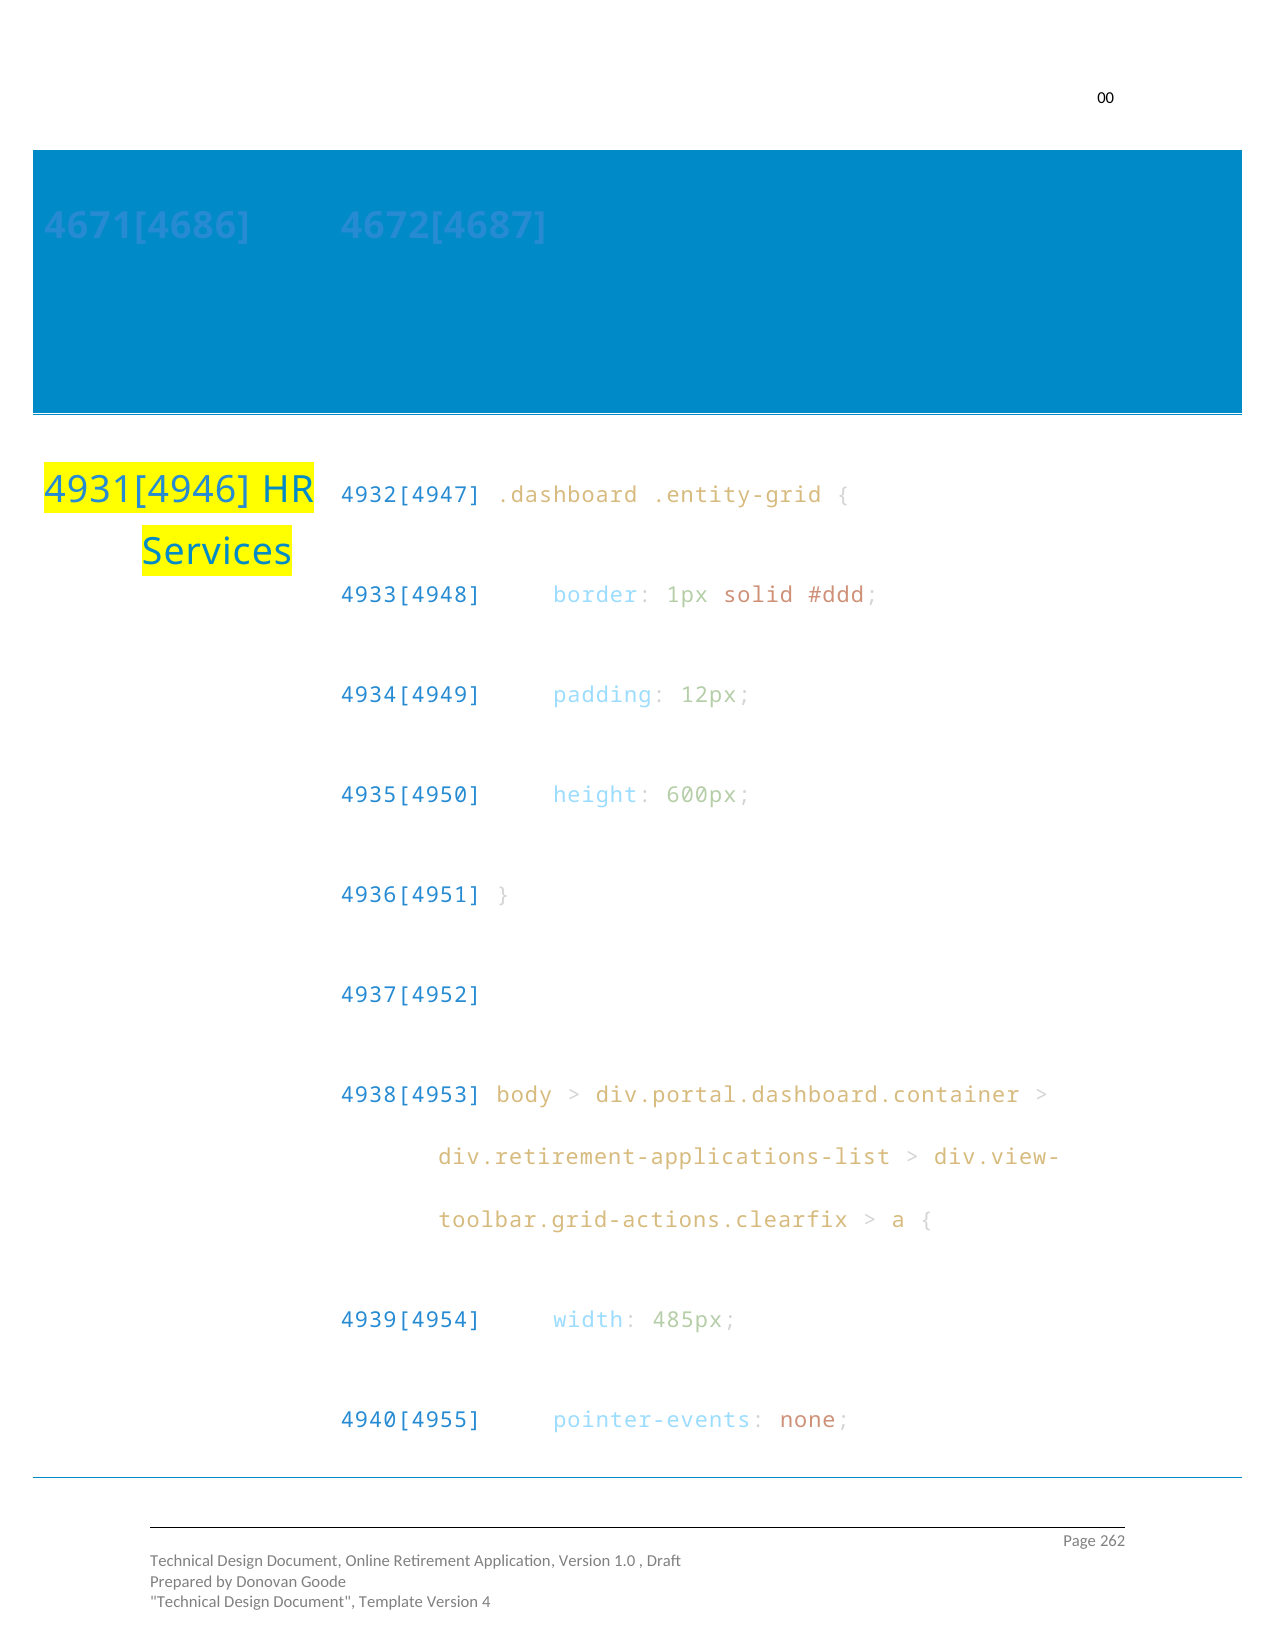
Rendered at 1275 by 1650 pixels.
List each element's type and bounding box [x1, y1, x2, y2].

table_cell [33, 415, 329, 1477]
table_cell [329, 415, 1242, 1477]
table_header [329, 151, 1242, 413]
table_header [33, 151, 329, 413]
